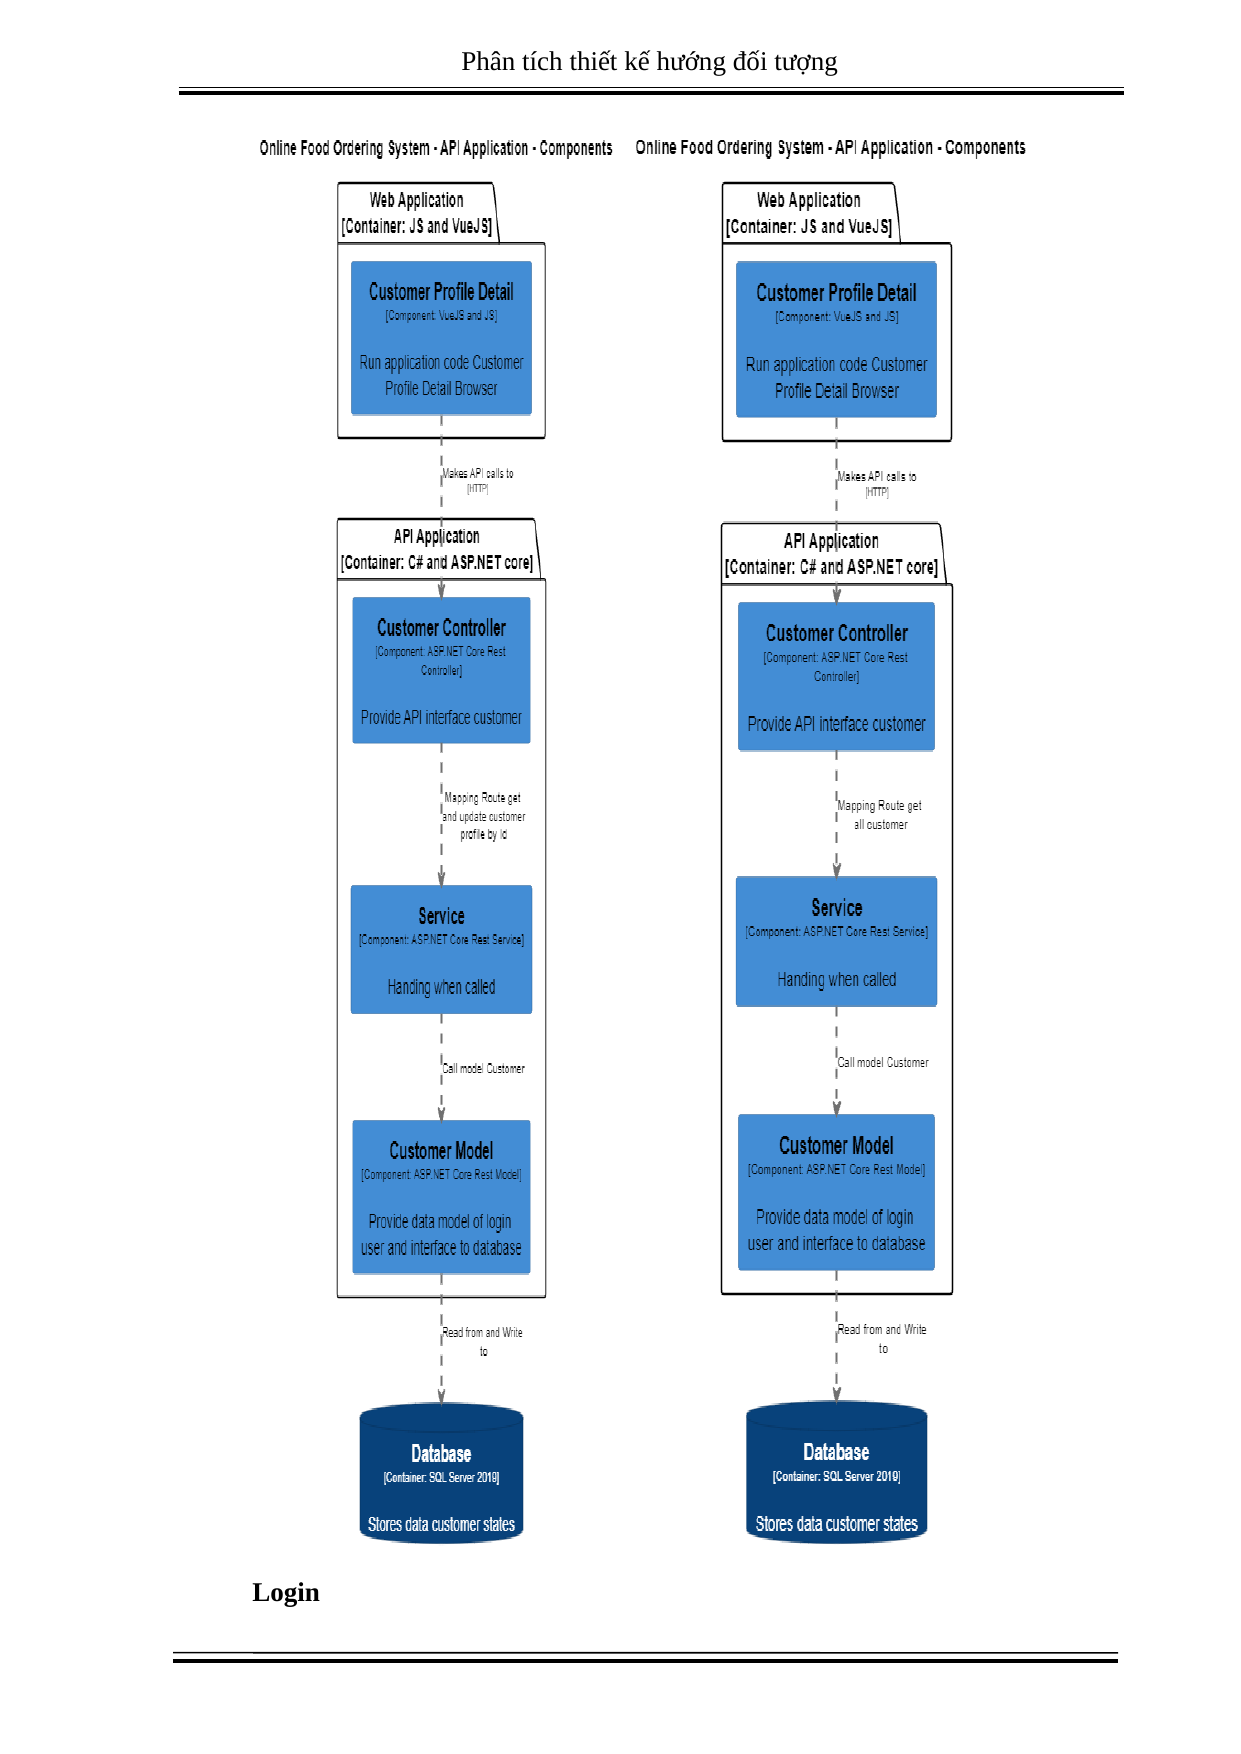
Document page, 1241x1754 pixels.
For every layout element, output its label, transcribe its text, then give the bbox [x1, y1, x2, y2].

list Login [177, 1577, 1122, 1608]
picture [252, 118, 1042, 1568]
